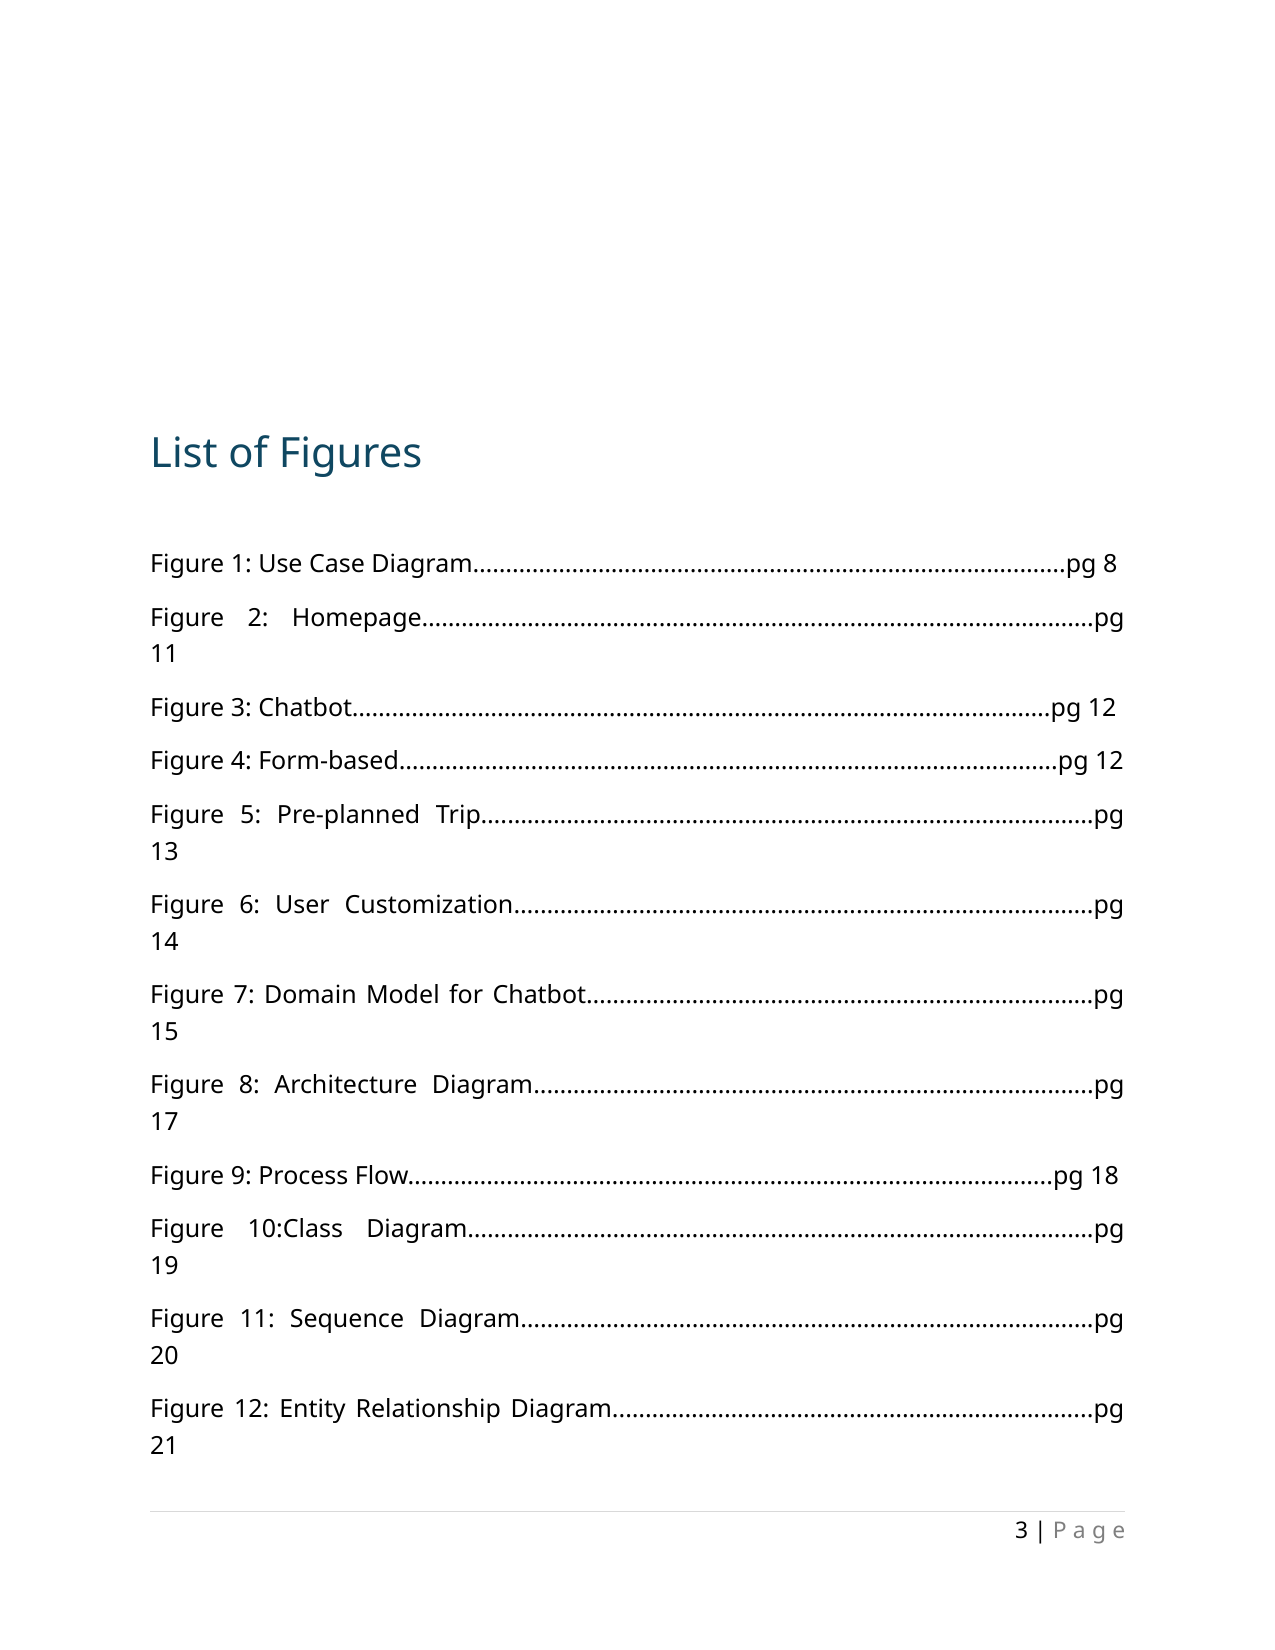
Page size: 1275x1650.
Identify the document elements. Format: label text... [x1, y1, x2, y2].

text Figure 10:Class Diagram……….………….…………………………………………………………..….pg 19 [150, 1211, 1125, 1282]
text Figure 9: Process Flow……………………………………………………………………………………..pg 18 [150, 1157, 1125, 1191]
text Figure 12: Entity Relationship Diagram..………………………………………………………….....pg 21 [150, 1391, 1125, 1462]
text Figure 7: Domain Model for Chatbot……………………………………………………………..……pg 15 [150, 977, 1125, 1048]
text Figure 4: Form-based……….………………………………………………………………………..…….pg 12 [150, 743, 1125, 777]
text Figure 8: Architecture Diagram..……….…………………………………………………………..…..pg 17 [150, 1067, 1125, 1138]
subtitle List of Figures [150, 423, 1125, 480]
text Figure 11: Sequence Diagram……………..…………………………………………………………….pg 20 [150, 1301, 1125, 1372]
text Figure 6: User Customization….…………………………………………………………………..…….pg 14 [150, 887, 1125, 957]
text Figure 5: Pre-planned Trip….………………………………………………………………………..……pg 13 [150, 796, 1125, 867]
text Figure 2: Homepage…………………………………………………………………………………..…….pg 11 [150, 599, 1125, 670]
text Figure 1: Use Case Diagram………………………………………………………………………..…….pg 8 [150, 546, 1125, 580]
text Figure 3: Chatbot…………….………………………………………………………………………..…….pg 12 [150, 689, 1125, 724]
